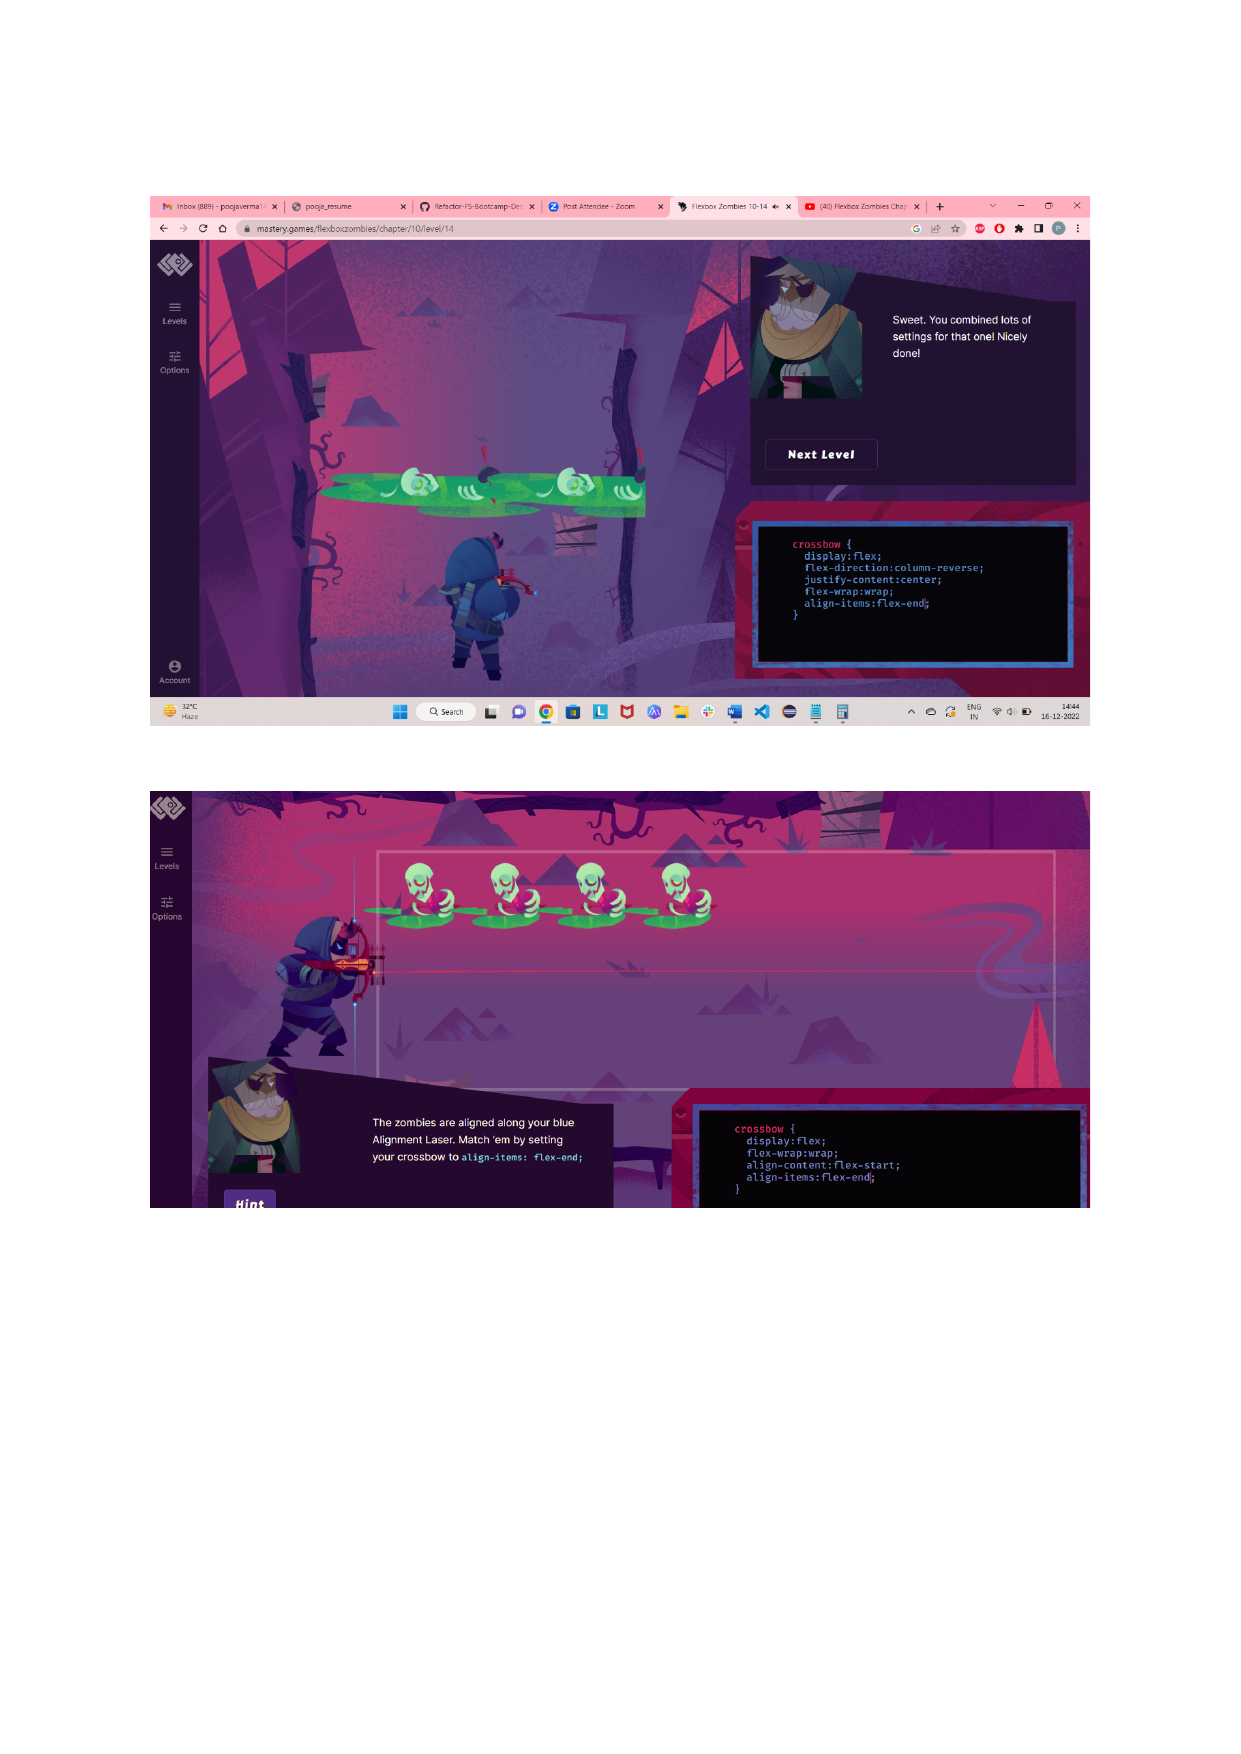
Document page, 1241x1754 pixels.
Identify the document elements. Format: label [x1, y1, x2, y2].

picture [150, 791, 1091, 1208]
picture [150, 196, 1091, 726]
